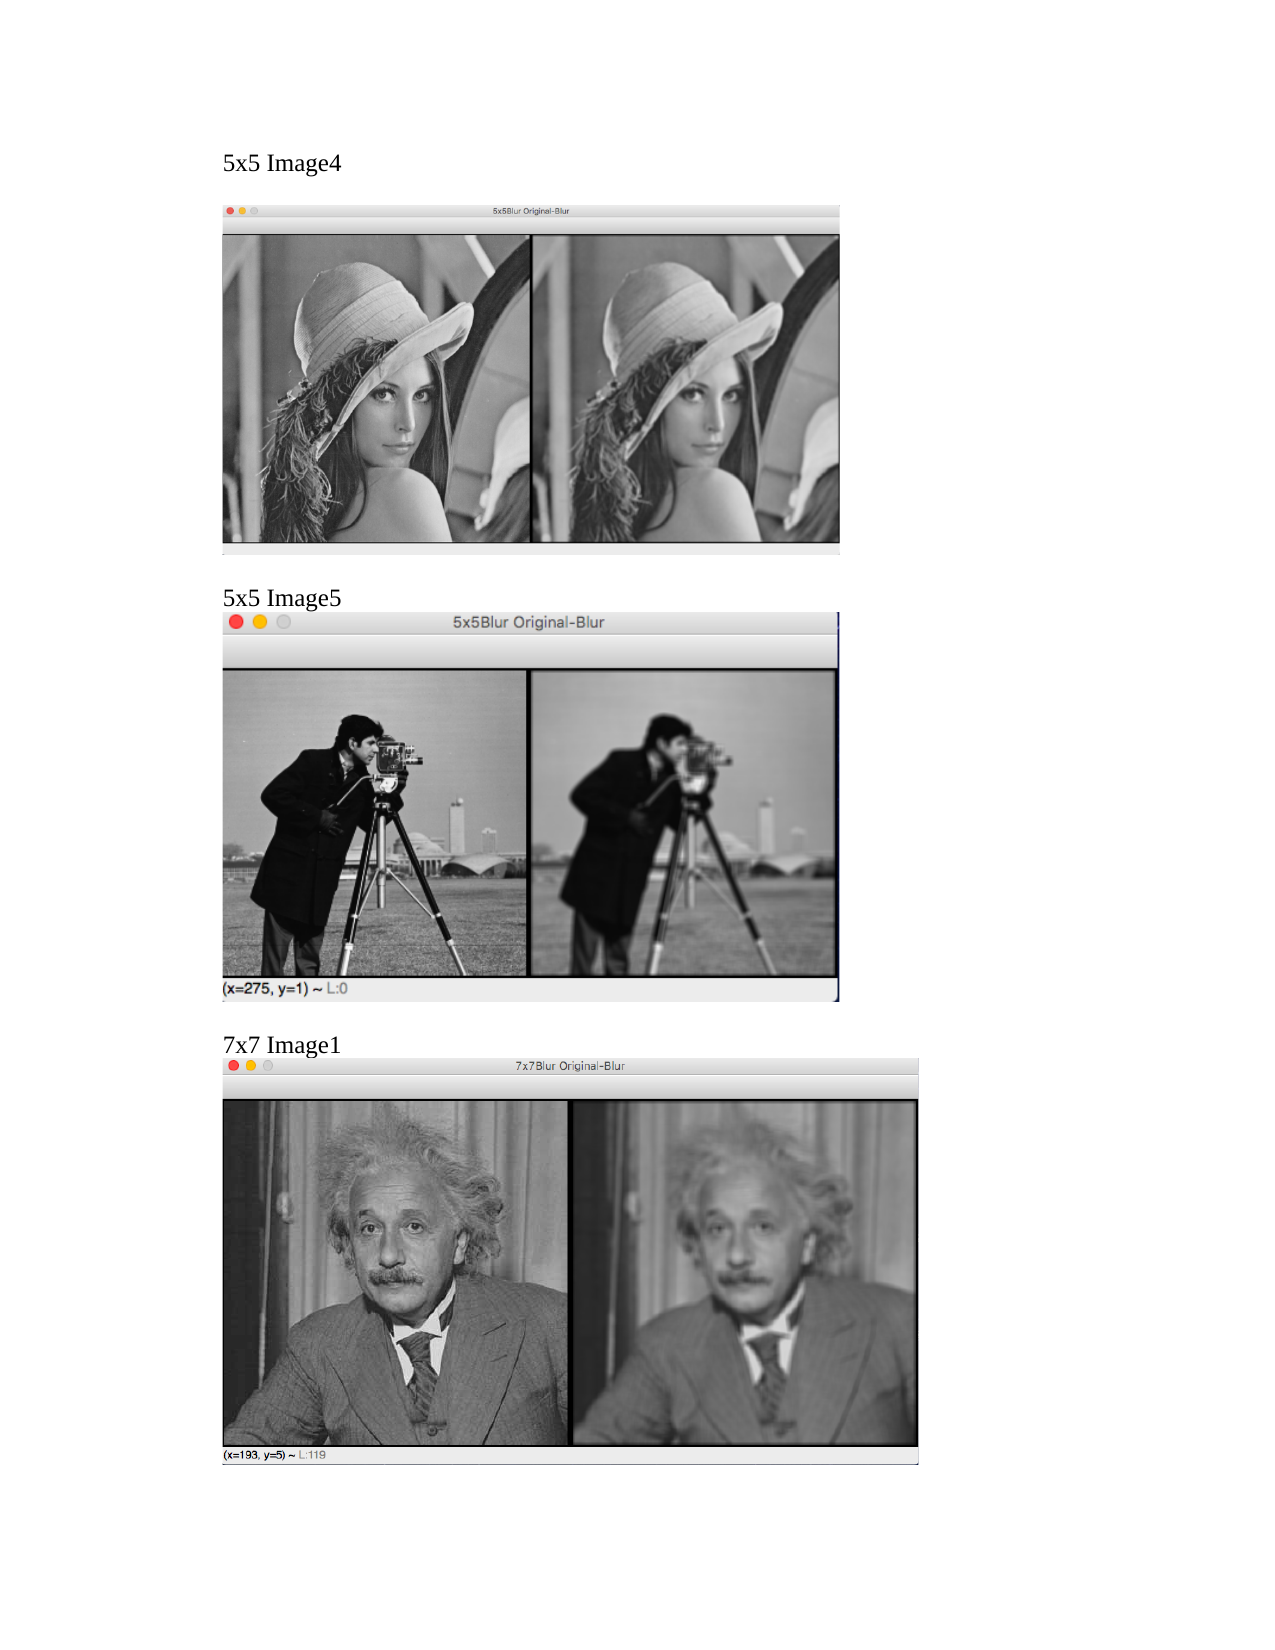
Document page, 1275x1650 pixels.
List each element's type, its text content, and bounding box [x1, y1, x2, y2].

picture [222, 612, 840, 1002]
text 5x5 Image5 [148, 583, 1127, 612]
picture [222, 205, 840, 555]
text 7x7 Image1 [148, 1030, 1127, 1059]
text 5x5 Image4 [148, 148, 1127, 176]
picture [222, 1058, 919, 1465]
